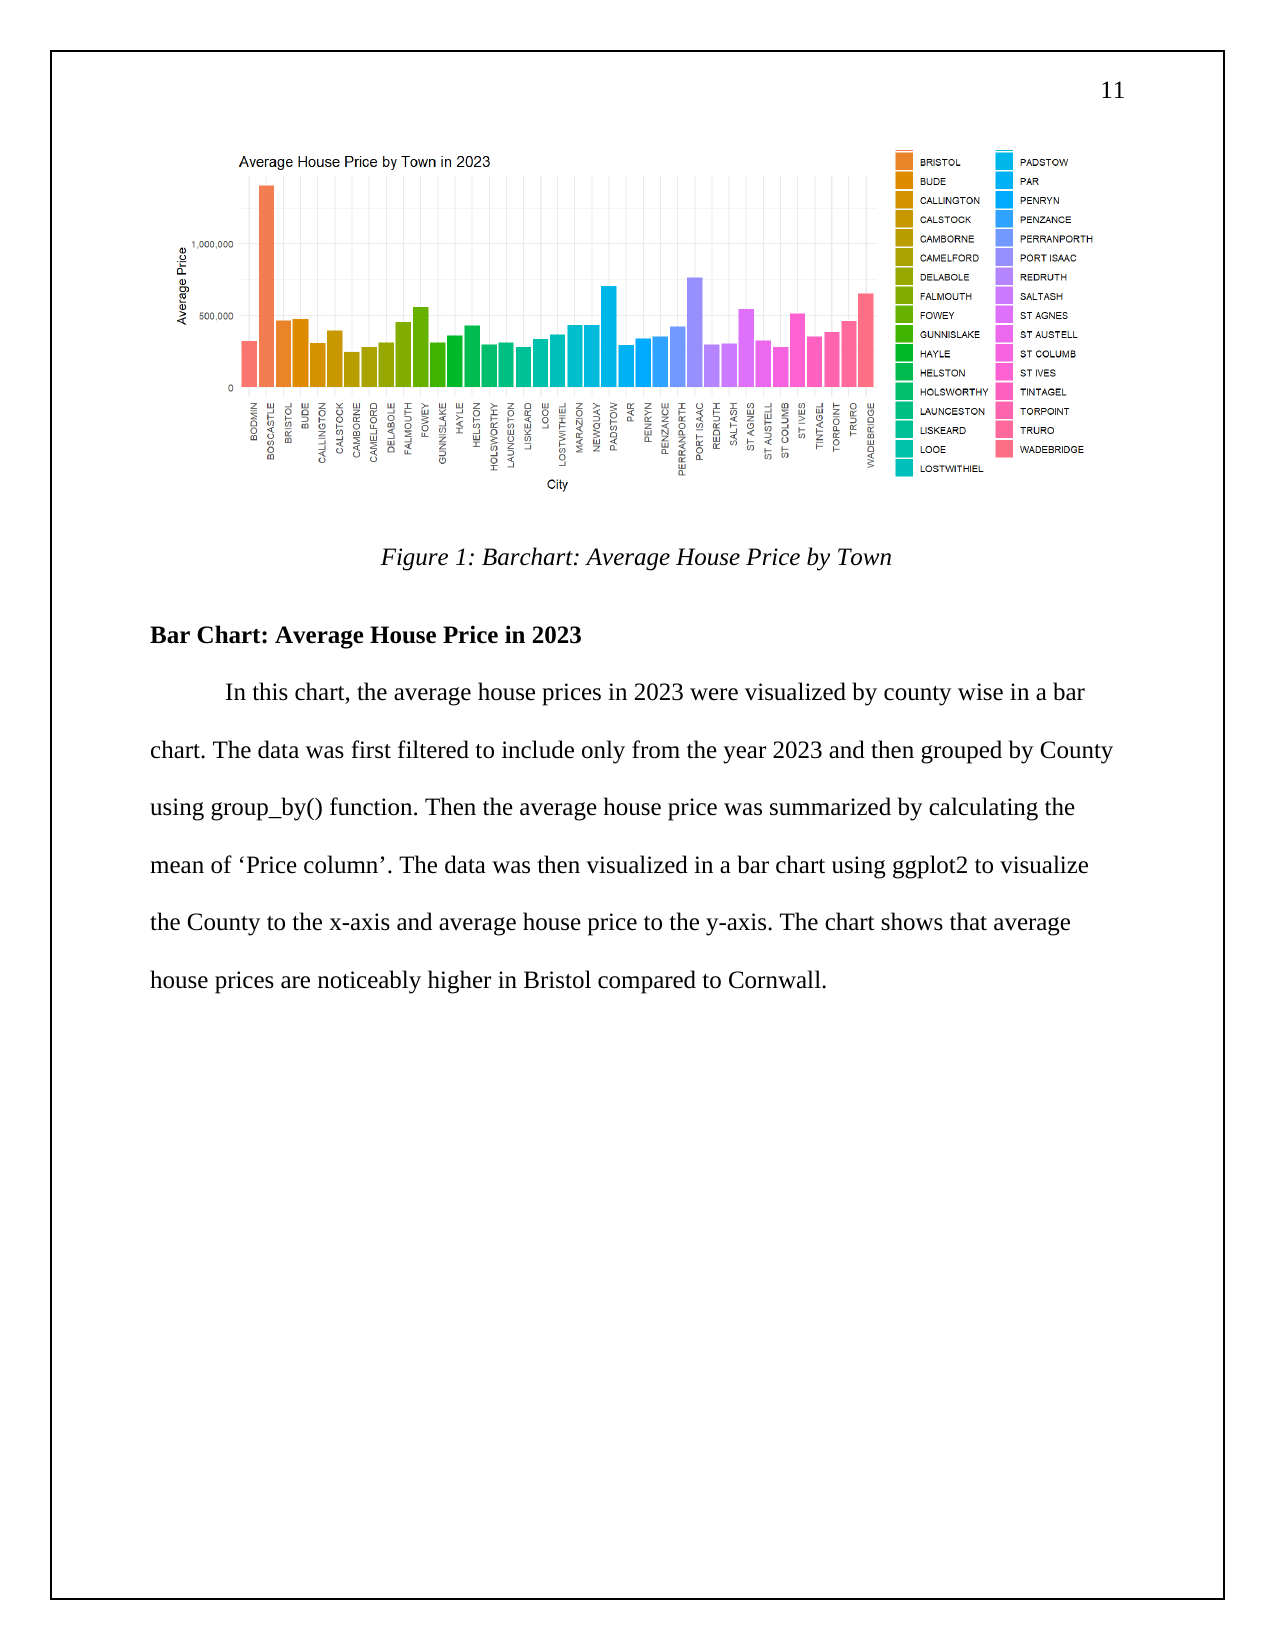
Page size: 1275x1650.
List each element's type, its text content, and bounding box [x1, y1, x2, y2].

text Figure 1: Barchart: Average House Price by Town [150, 542, 1125, 570]
subtitle Bar Chart: Average House Price in 2023 [150, 620, 1125, 649]
text In this chart, the average house prices in 2023 were visualized by county wise in a bar chart. The data was first filtered to include only from the year 2023 and then grouped by County using group_by() function. Then the average house price was summarized by calculating the mean of ‘Price column’. The data was then visualized in a bar chart using ggplot2 to visualize the County to the x-axis and average house price to the y-axis. The chart shows that average house prices are noticeably higher in Bristol compared to Cornwall. [150, 677, 1125, 994]
picture [170, 150, 1105, 497]
